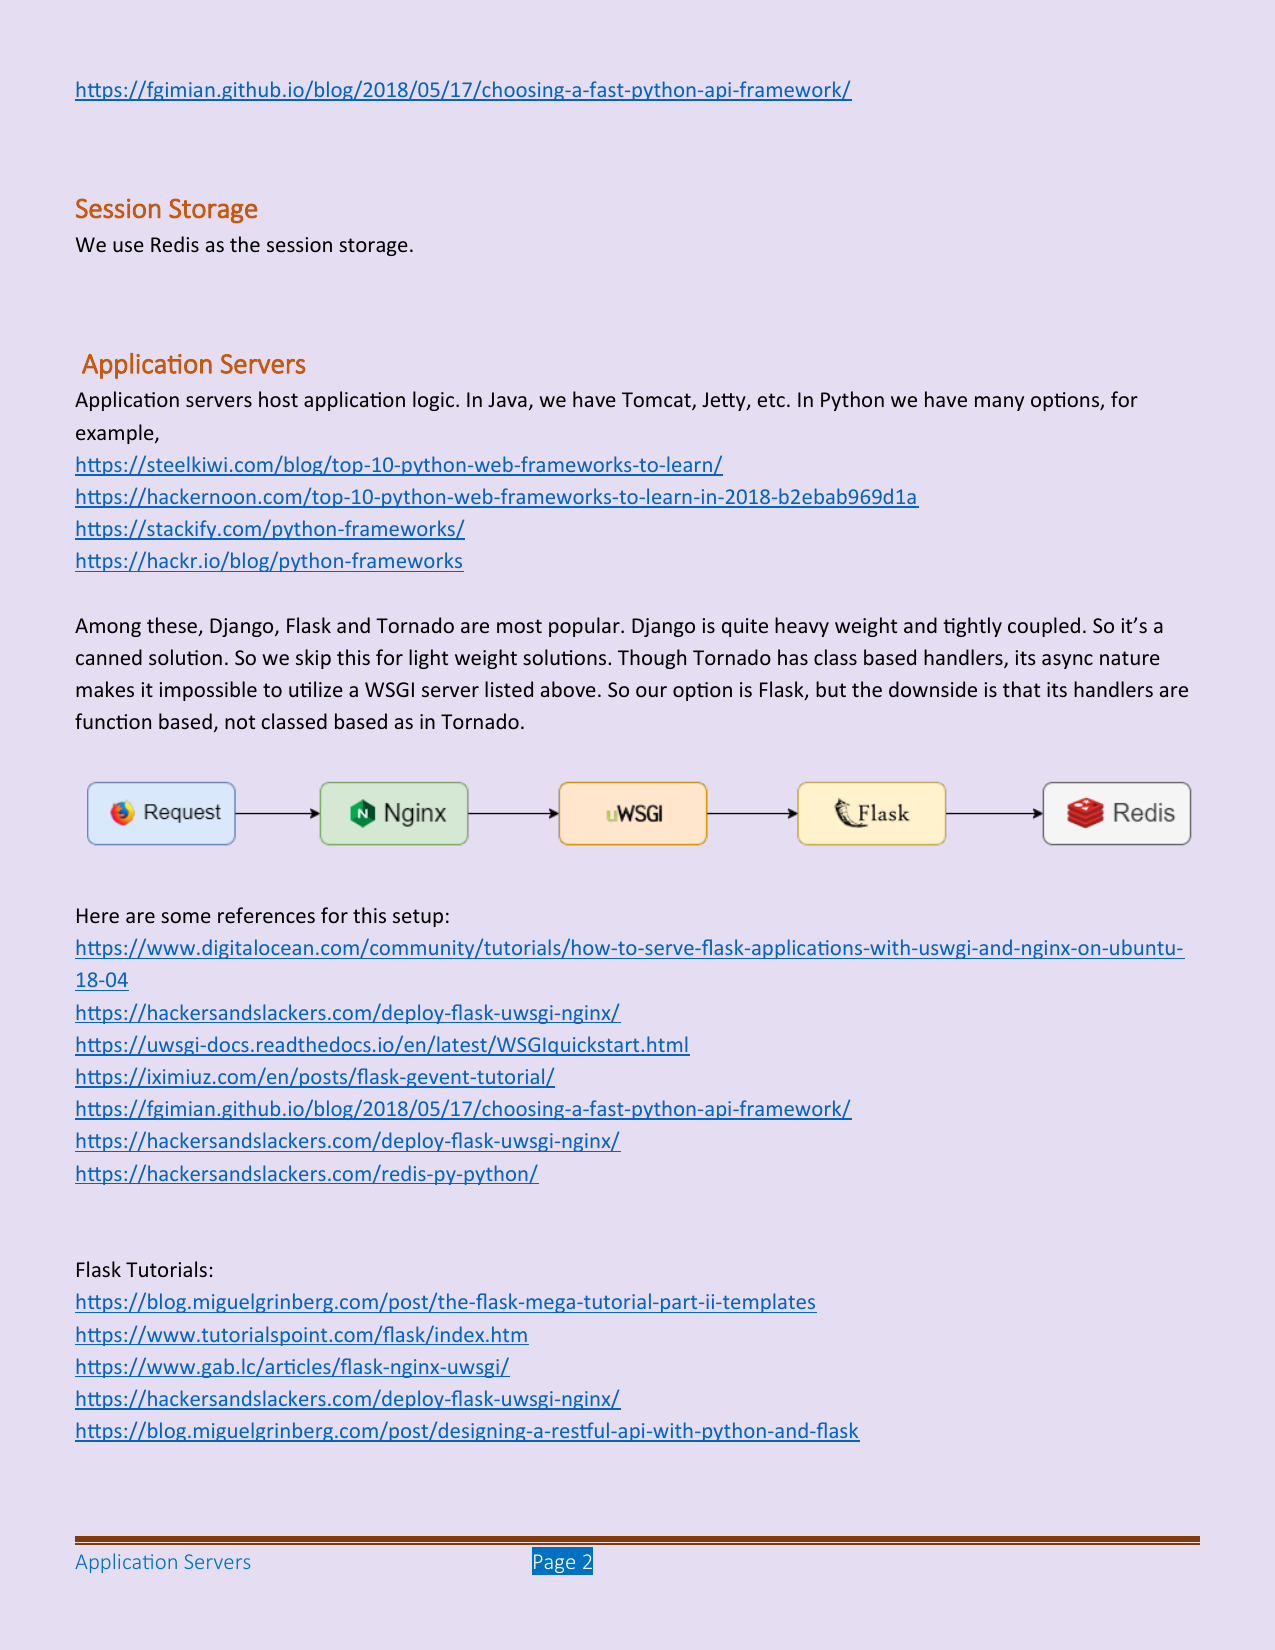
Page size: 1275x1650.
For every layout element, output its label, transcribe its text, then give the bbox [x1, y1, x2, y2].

text https://blog.miguelgrinberg.com/post/designing-a-restful-api-with-python-and-flask [75, 1416, 1200, 1444]
subtitle Session Storage [75, 189, 1200, 225]
text https://hackersandslackers.com/deploy-flask-uwsgi-nginx/ [75, 1384, 1200, 1412]
text https://hackernoon.com/top-10-python-web-frameworks-to-learn-in-2018-b2ebab969d1a [75, 482, 1200, 510]
text https://www.tutorialspoint.com/flask/index.htm [75, 1320, 1200, 1348]
text https://stackify.com/python-frameworks/ [75, 514, 1200, 542]
text Flask Tutorials: [75, 1255, 1200, 1283]
subtitle Application Servers [75, 345, 1200, 380]
text Among these, Django, Flask and Tornado are most popular. Django is quite heavy weight and tightly coupled. So it’s a canned solution. So we skip this for light weight solutions. Though Tornado has class based handlers, its async nature makes it impossible to utilize a WSGI server listed above. So our option is Flask, but the downside is that its handlers are function based, not classed based as in Tornado. [75, 611, 1200, 736]
text https://hackr.io/blog/python-frameworks [75, 547, 1200, 574]
text https://www.digitalocean.com/community/tutorials/how-to-serve-flask-applications-with-uswgi-and-nginx-on-ubuntu-18-04 [75, 933, 1200, 994]
text https://hackersandslackers.com/deploy-flask-uwsgi-nginx/ [75, 998, 1200, 1026]
text We use Redis as the session storage. [75, 230, 1200, 258]
text https://hackersandslackers.com/deploy-flask-uwsgi-nginx/ [75, 1127, 1200, 1154]
text https://iximiuz.com/en/posts/flask-gevent-tutorial/ [75, 1062, 1200, 1090]
text https://hackersandslackers.com/redis-py-python/ [75, 1159, 1200, 1187]
text Application servers host application logic. In Java, we have Tomcat, Jetty, etc. In Python we have many options, for example, [75, 386, 1200, 446]
text Here are some references for this setup: [75, 901, 1200, 929]
text https://steelkiwi.com/blog/top-10-python-web-frameworks-to-learn/ [75, 450, 1200, 478]
text https://blog.miguelgrinberg.com/post/the-flask-mega-tutorial-part-ii-templates [75, 1287, 1200, 1316]
picture [75, 771, 1200, 865]
text https://fgimian.github.io/blog/2018/05/17/choosing-a-fast-python-api-framework/ [75, 75, 1200, 103]
text https://uwsgi-docs.readthedocs.io/en/latest/WSGIquickstart.html [75, 1030, 1200, 1058]
text https://www.gab.lc/articles/flask-nginx-uwsgi/ [75, 1352, 1200, 1380]
text https://fgimian.github.io/blog/2018/05/17/choosing-a-fast-python-api-framework/ [75, 1094, 1200, 1122]
